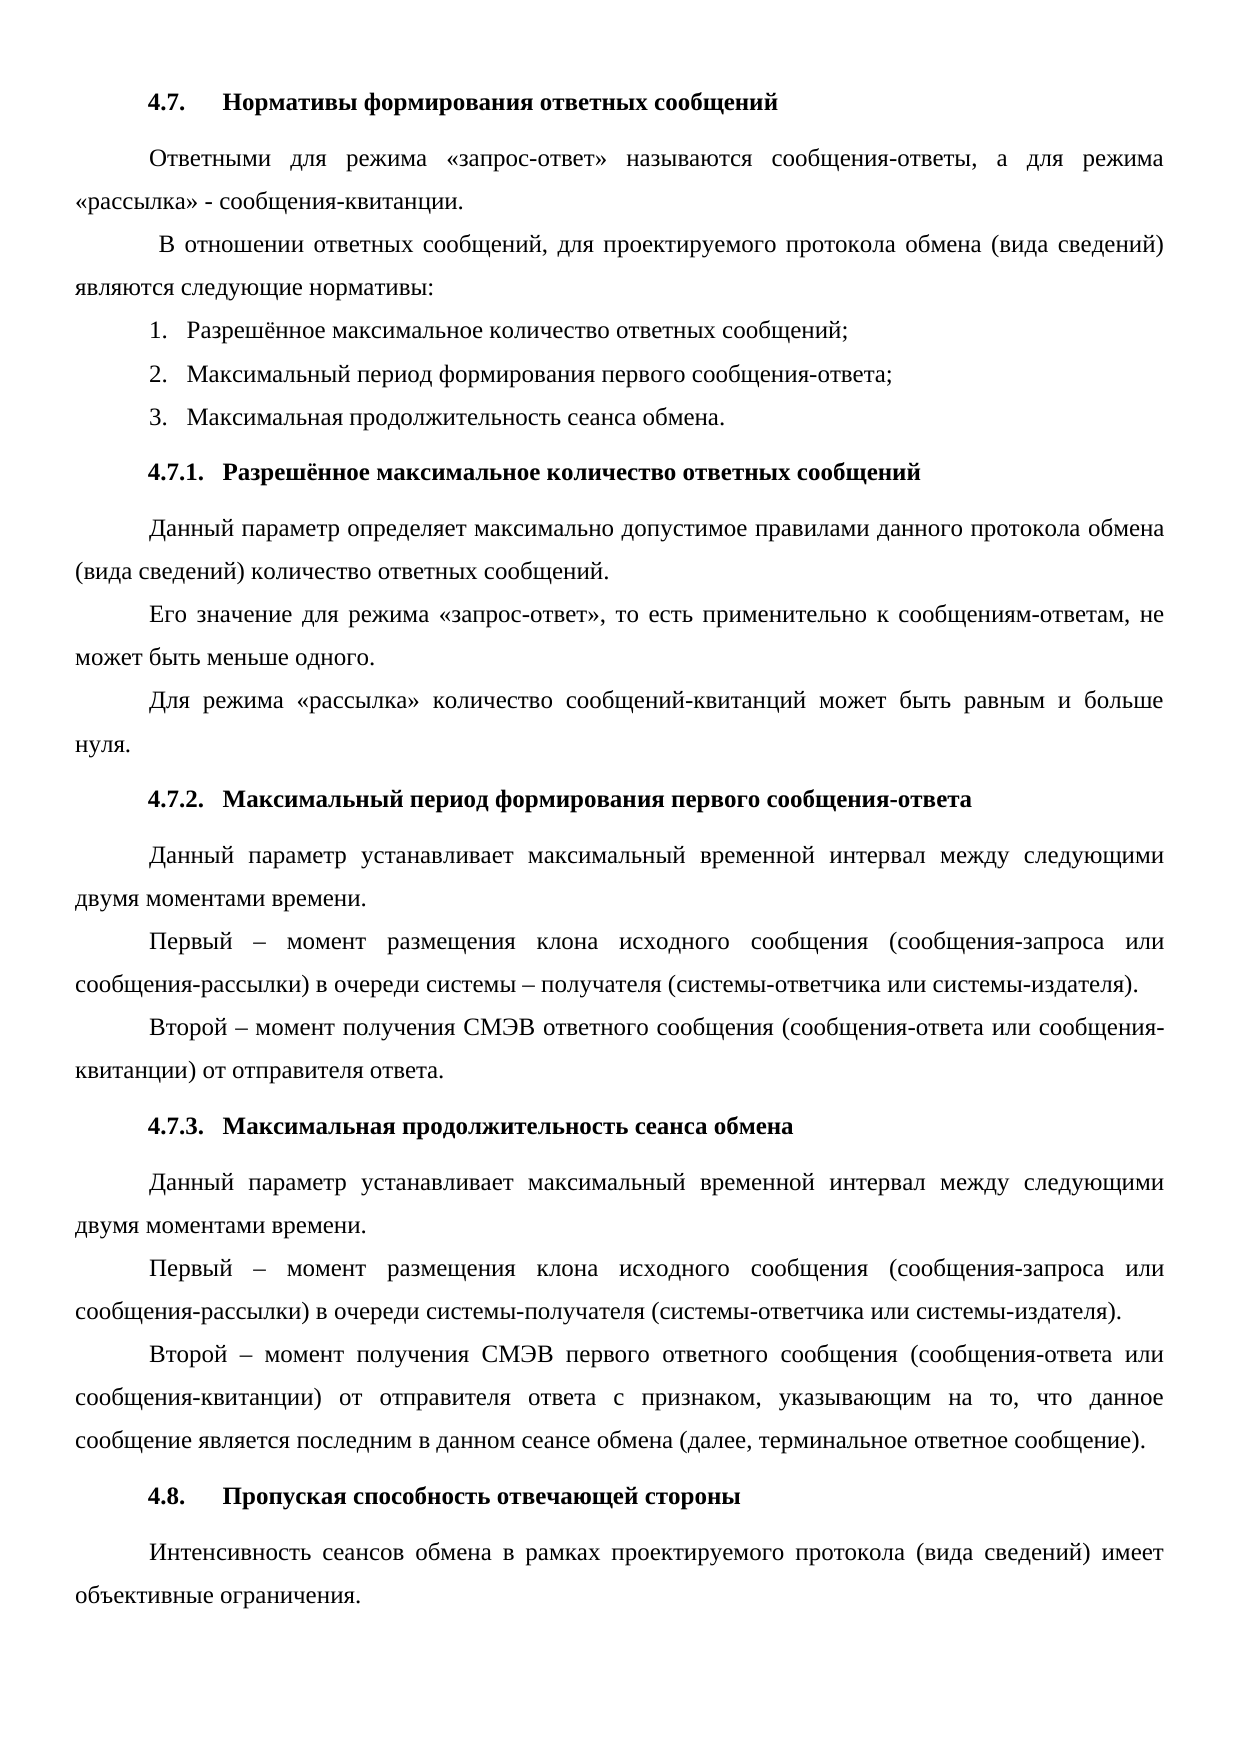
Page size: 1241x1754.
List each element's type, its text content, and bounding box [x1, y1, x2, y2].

text Данный параметр определяет максимально допустимое правилами данного протокола обмена (вида сведений) количество ответных сообщений. [75, 513, 1165, 585]
text Первый – момент размещения клона исходного сообщения (сообщения-запроса или сообщения-рассылки) в очереди системы-получателя (системы-ответчика или системы-издателя). [75, 1253, 1165, 1325]
text Пропуская способность отвечающей стороны [75, 1481, 1165, 1510]
text Данный параметр устанавливает максимальный временной интервал между следующими двумя моментами времени. [75, 840, 1165, 912]
text Максимальная продолжительность сеанса обмена [75, 1111, 1165, 1140]
text Данный параметр устанавливает максимальный временной интервал между следующими двумя моментами времени. [75, 1167, 1165, 1239]
text Максимальный период формирования первого сообщения-ответа [75, 784, 1165, 813]
text Второй – момент получения СМЭВ ответного сообщения (сообщения-ответа или сообщения-квитанции) от отправителя ответа. [75, 1012, 1165, 1084]
text Интенсивность сеансов обмена в рамках проектируемого протокола (вида сведений) имеет объективные ограничения. [75, 1537, 1165, 1609]
text Нормативы формирования ответных сообщений [75, 87, 1165, 116]
list Разрешённое максимальное количество ответных сообщений; [149, 316, 1165, 344]
text Разрешённое максимальное количество ответных сообщений [75, 457, 1165, 486]
text Первый – момент размещения клона исходного сообщения (сообщения-запроса или сообщения-рассылки) в очереди системы – получателя (системы-ответчика или системы-издателя). [75, 926, 1165, 998]
text В отношении ответных сообщений, для проектируемого протокола обмена (вида сведений) являются следующие нормативы: [75, 229, 1165, 301]
text Максимальная продолжительность сеанса обмена. [149, 402, 1165, 431]
text Максимальный период формирования первого сообщения-ответа; [149, 359, 1165, 387]
text Его значение для режима «запрос-ответ», то есть применительно к сообщениям-ответам, не может быть меньше одного. [75, 599, 1165, 671]
text Ответными для режима «запрос-ответ» называются сообщения-ответы, а для режима «рассылка» - сообщения-квитанции. [75, 143, 1165, 215]
text Второй – момент получения СМЭВ первого ответного сообщения (сообщения-ответа или сообщения-квитанции) от отправителя ответа с признаком, указывающим на то, что данное сообщение является последним в данном сеансе обмена (далее, терминальное ответное сообщение). [75, 1339, 1165, 1454]
text Для режима «рассылка» количество сообщений-квитанций может быть равным и больше нуля. [75, 686, 1165, 757]
